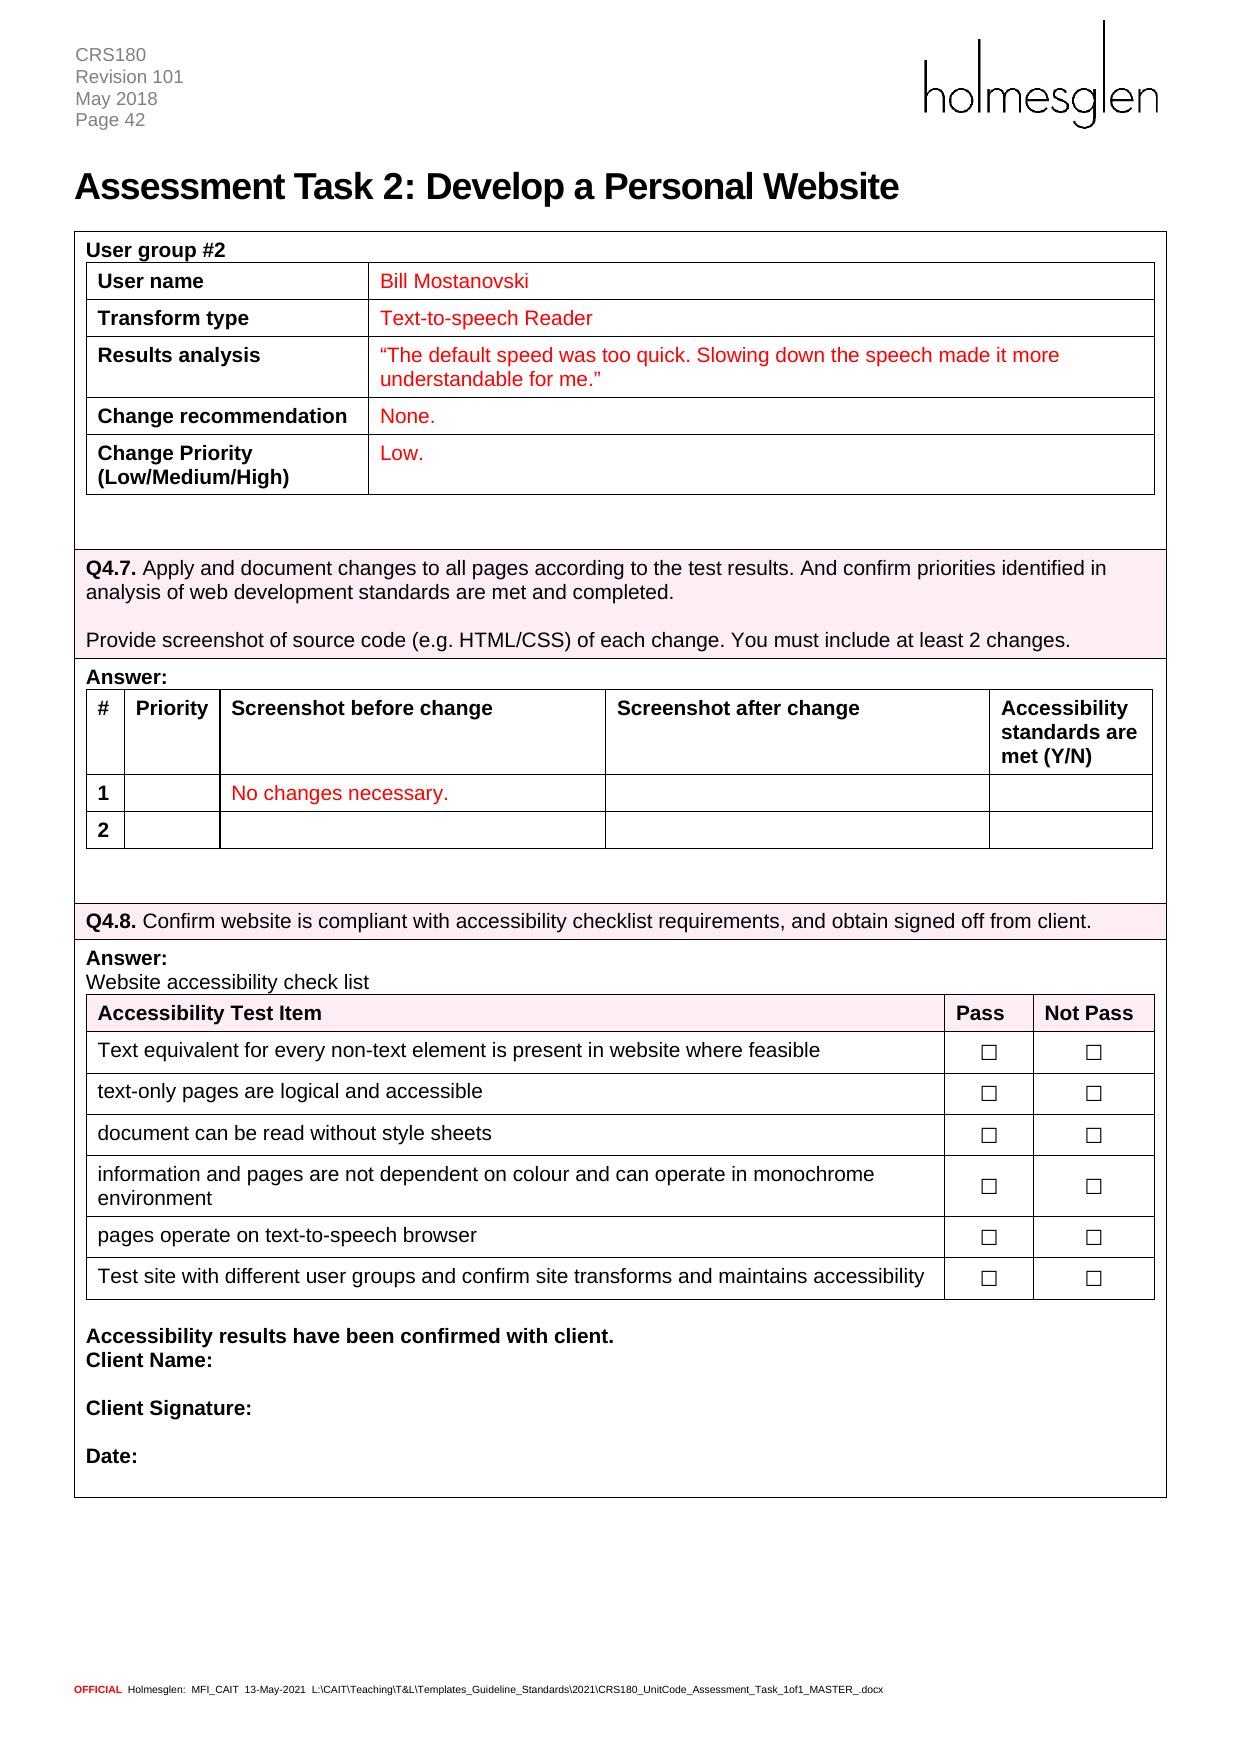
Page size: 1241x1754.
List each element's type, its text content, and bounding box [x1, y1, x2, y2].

table_cell Answer: User group #1 User group #2 [75, 232, 1166, 549]
table_cell Answer: Website accessibility check list Accessibility results have been confirmed with client. Client Name: Client Signature: Date: [75, 940, 1166, 1497]
table_cell Answer: [75, 659, 1166, 902]
table_cell Q4.7. Apply and document changes to all pages according to the test results. And confirm priorities identified in analysis of web development standards are met and completed. Provide screenshot of source code (e.g. HTML/CSS) of each change. You must include at least 2 changes. [75, 550, 1166, 658]
picture [902, 20, 1158, 152]
table_cell Q4.8. Confirm website is compliant with accessibility checklist requirements, and obtain signed off from client. [75, 904, 1166, 939]
